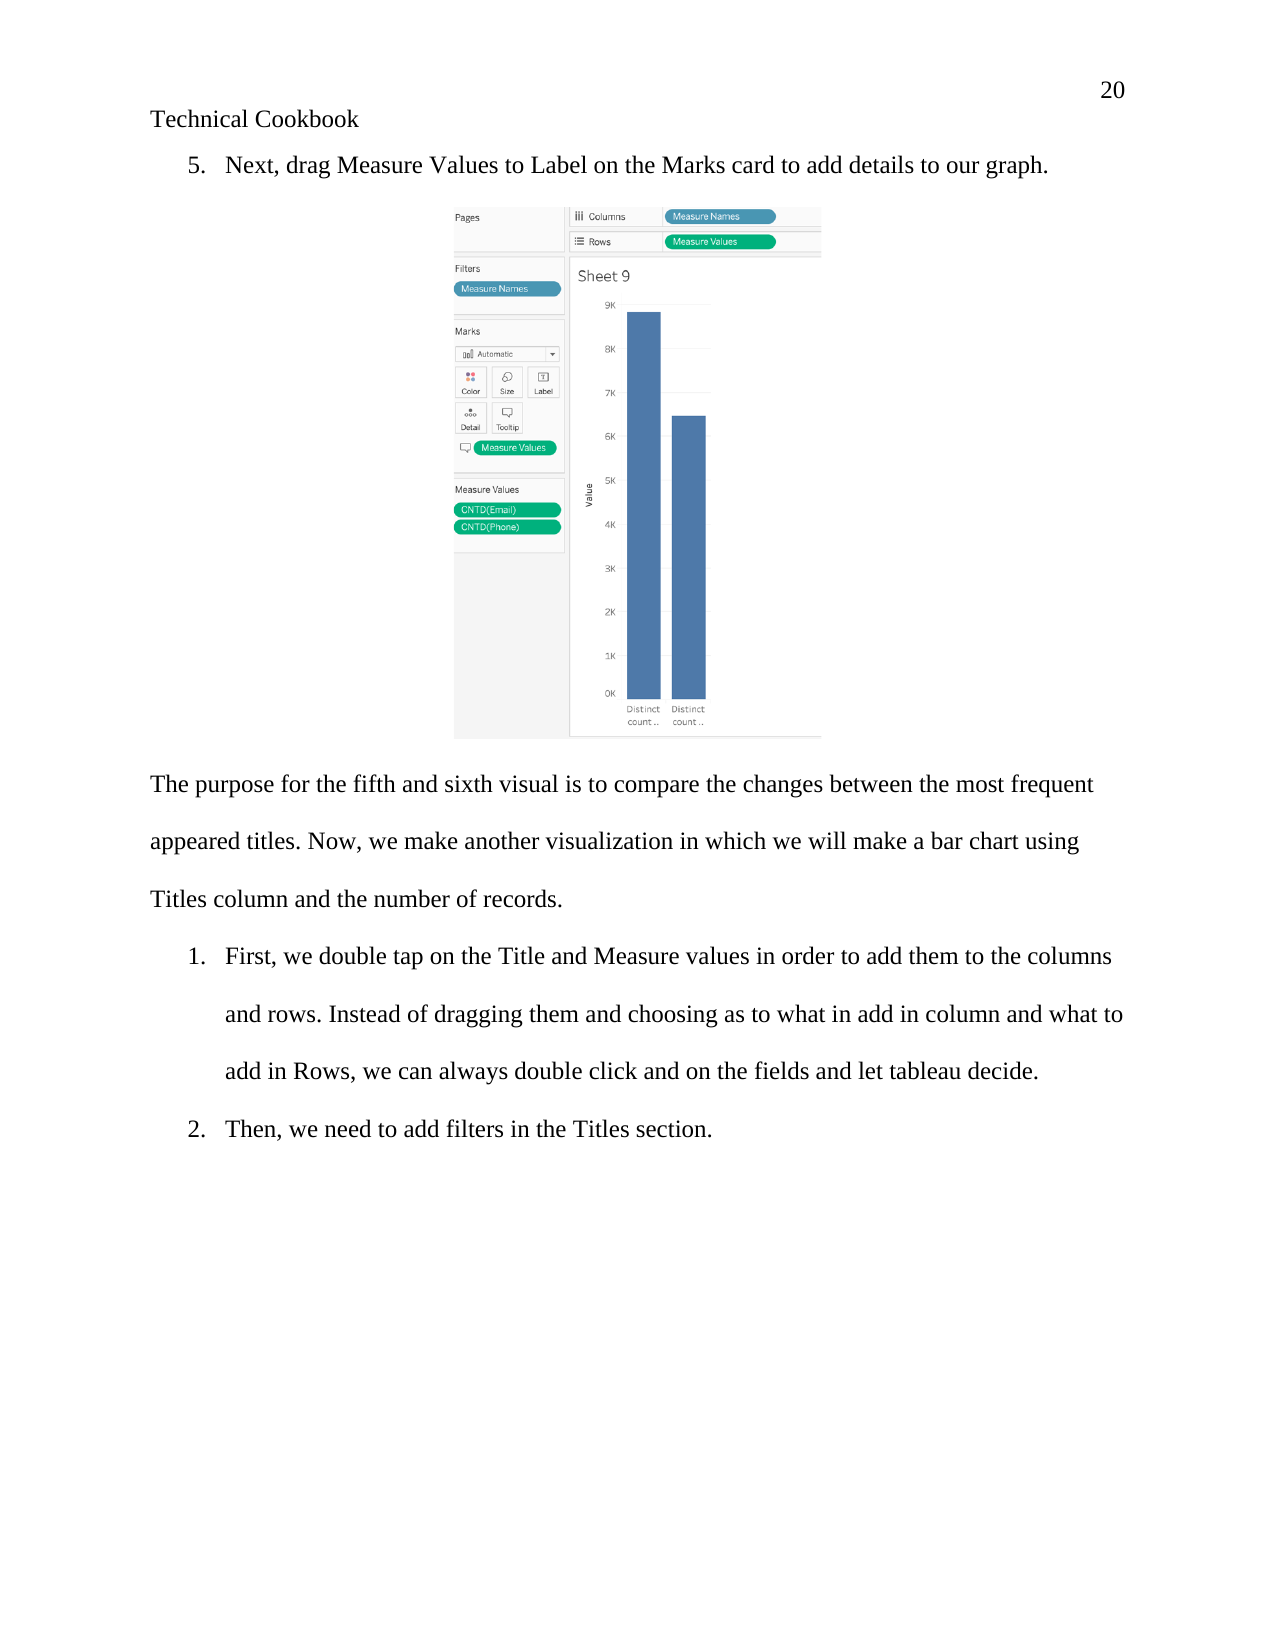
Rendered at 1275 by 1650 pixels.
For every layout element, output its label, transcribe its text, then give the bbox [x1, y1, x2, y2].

picture [453, 207, 822, 739]
list Next, drag Measure Values to Label on the Marks card to add details to our graph. [187, 150, 1125, 179]
list First, we double tap on the Title and Measure values in order to add them to the columns and rows. Instead of dragging them and choosing as to what in add in column and what to add in Rows, we can always double click and on the fields and let tableau decide. [187, 941, 1125, 1085]
list Then, we need to add filters in the Titles section. [187, 1114, 1125, 1142]
text The purpose for the fifth and sixth visual is to compare the changes between the most frequent appeared titles. Now, we make another visualization in which we will make a bar chart using Titles column and the number of records. [150, 769, 1125, 912]
